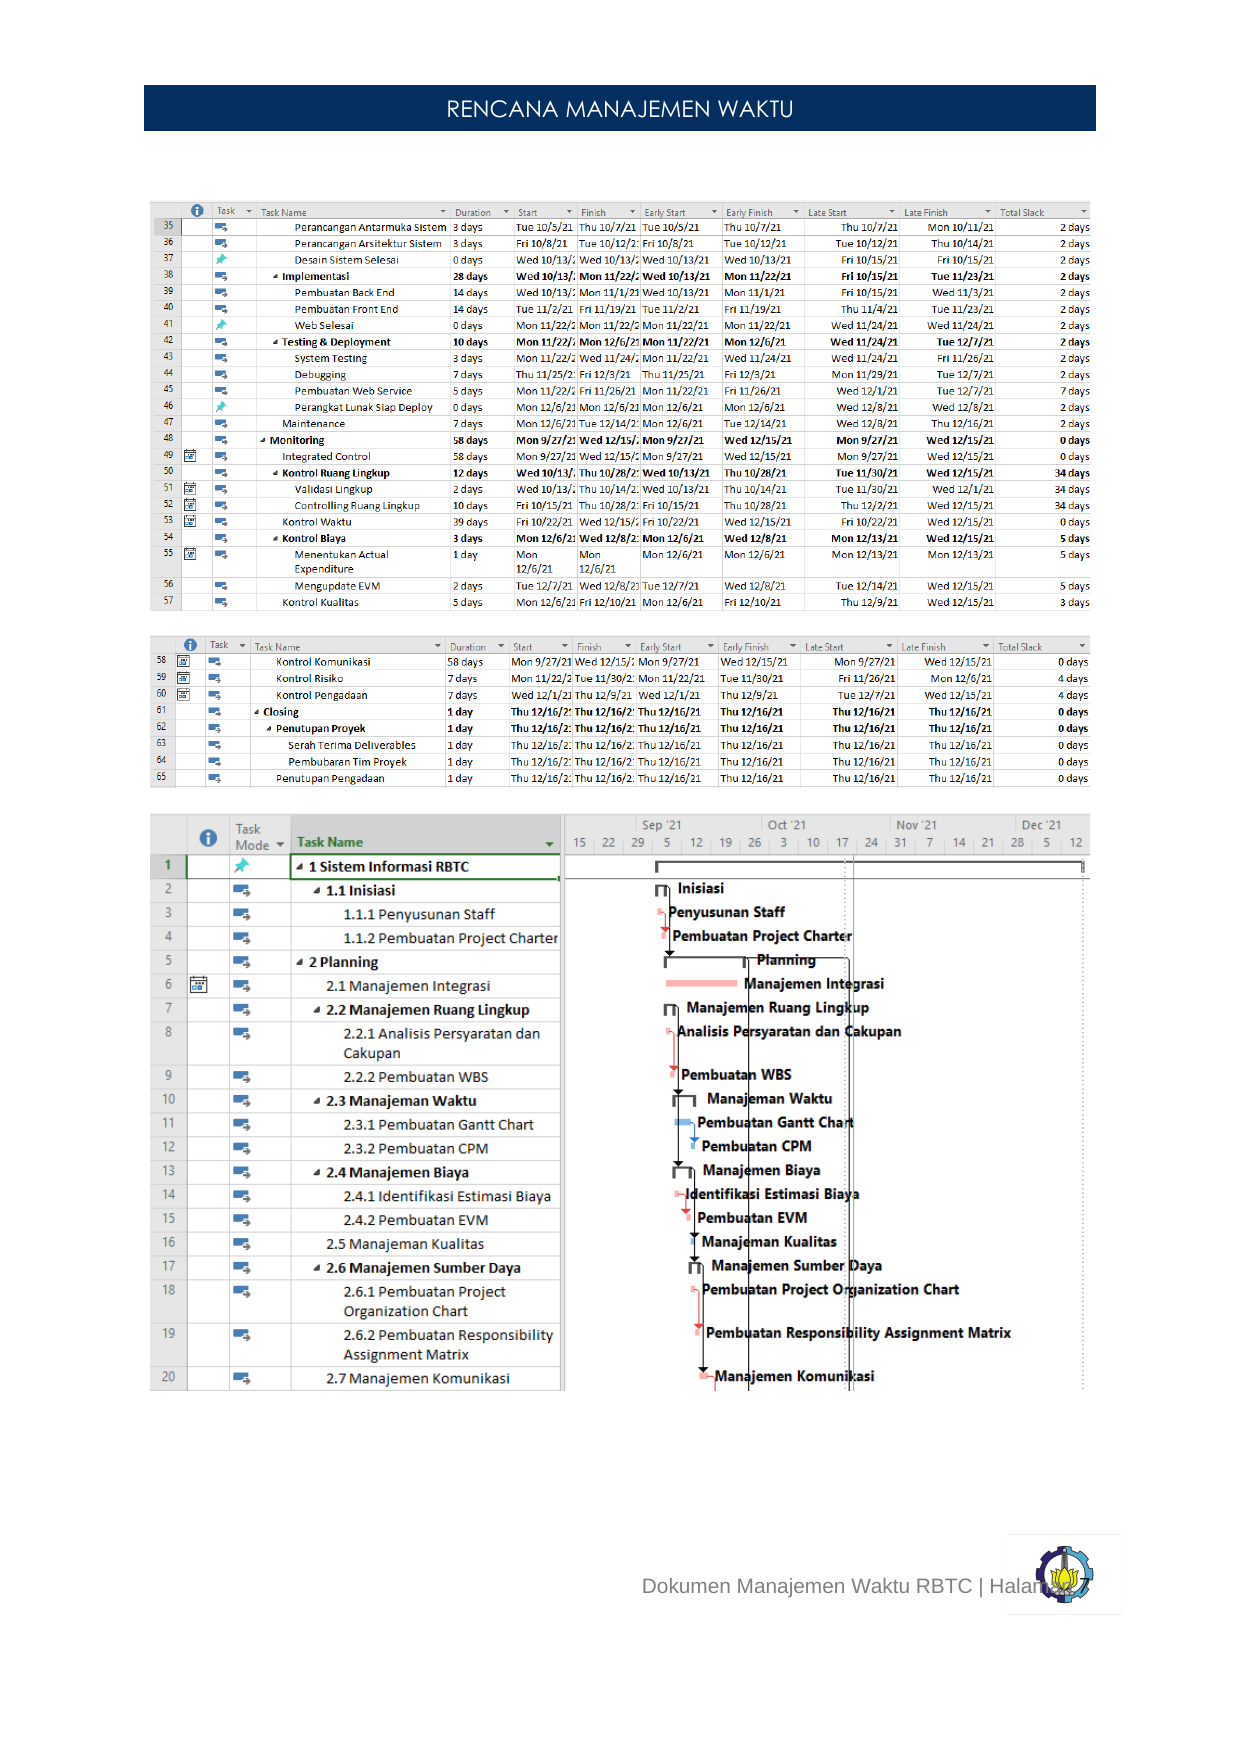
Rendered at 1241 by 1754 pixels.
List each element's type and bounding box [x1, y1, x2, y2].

picture [150, 635, 1091, 788]
picture [150, 200, 1091, 611]
picture [1007, 1534, 1122, 1615]
picture [150, 813, 1091, 1391]
